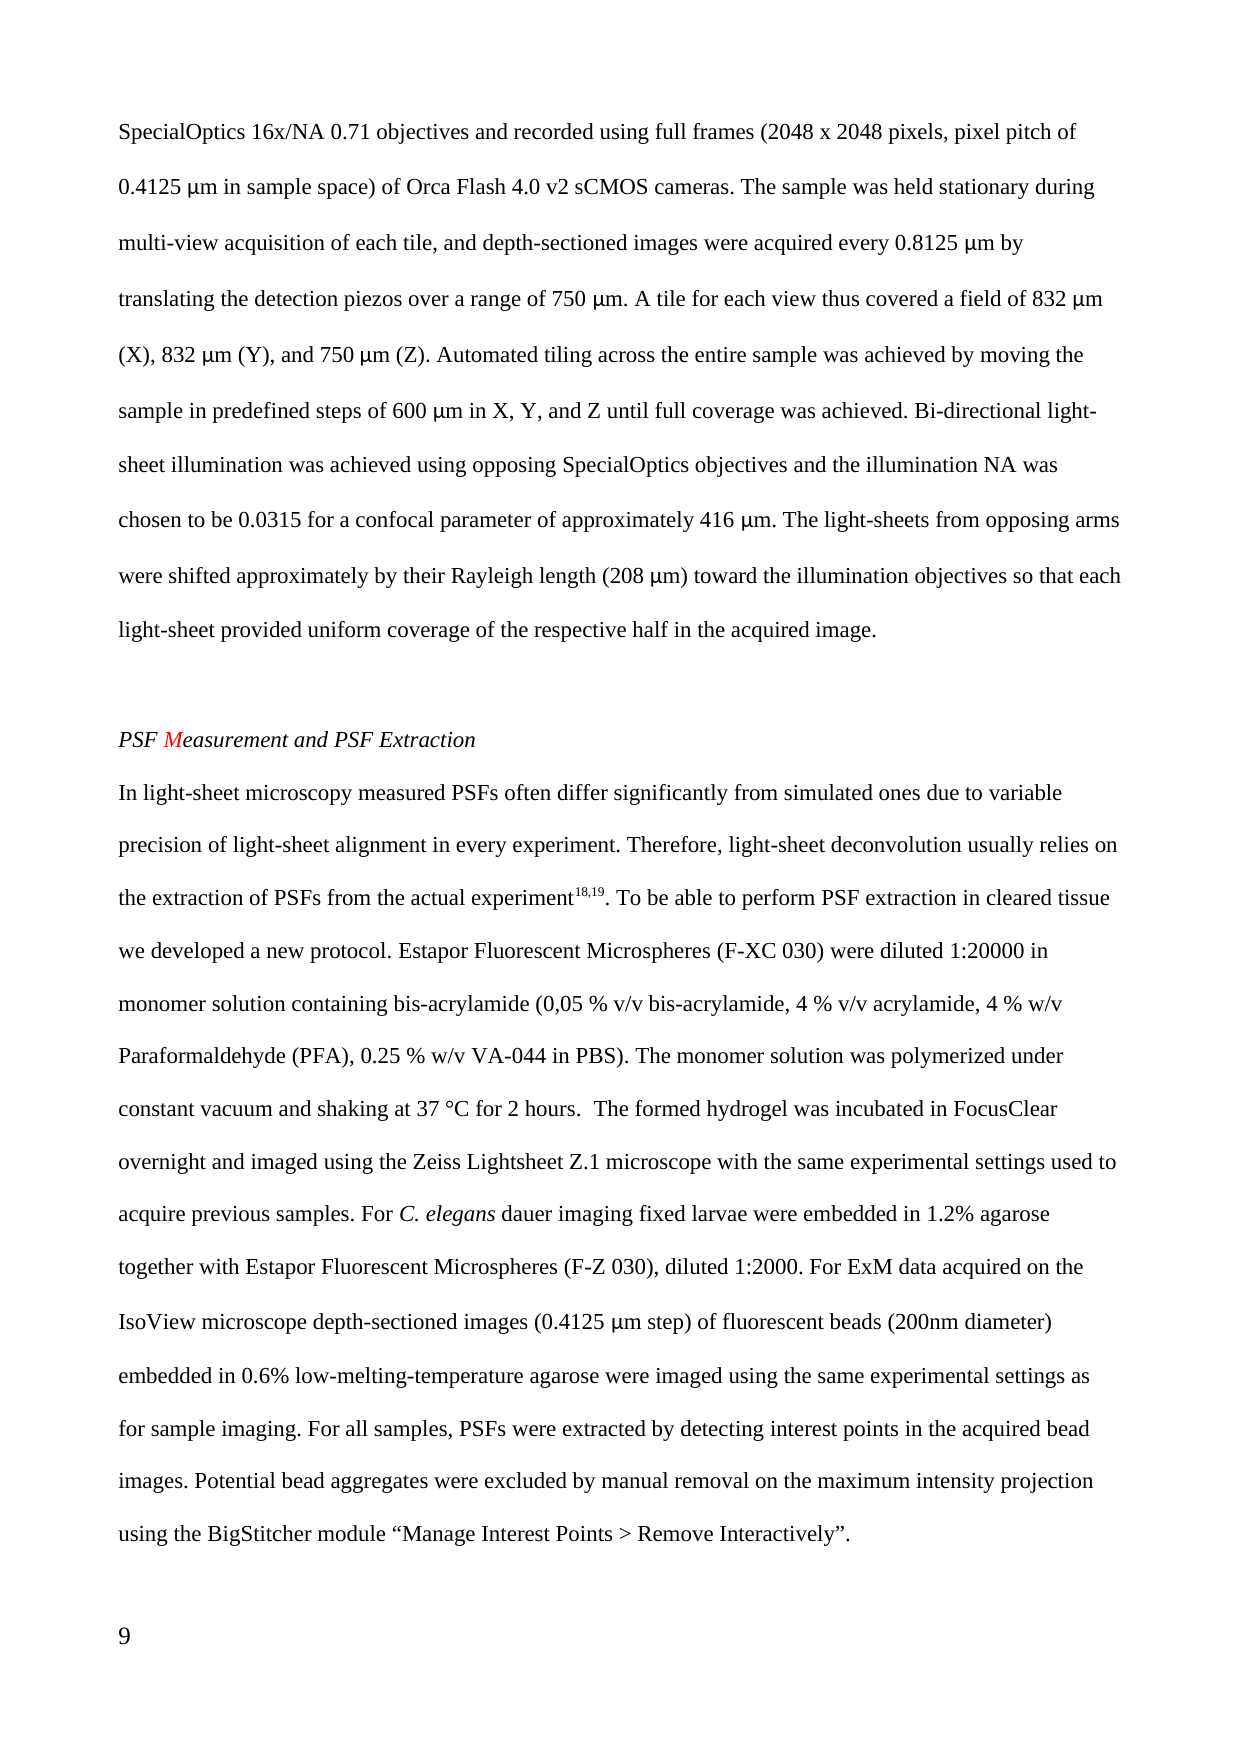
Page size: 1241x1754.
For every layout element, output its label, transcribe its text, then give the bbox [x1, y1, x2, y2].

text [118, 118, 1122, 642]
text PSF Measurement and PSF Extraction [118, 726, 1122, 752]
text In light-sheet microscopy measured PSFs often differ significantly from simulated ones due to variable precision of light-sheet alignment in every experiment. Therefore, light-sheet deconvolution usually relies on the extraction of PSFs from the actual experiment18,19. To be able to perform PSF extraction in cleared tissue we developed a new protocol. Estapor Fluorescent Microspheres (F-XC 030) were diluted 1:20000 in monomer solution containing bis-acrylamide (0,05 % v/v bis-acrylamide, 4 % v/v acrylamide, 4 % w/v Paraformaldehyde (PFA), 0.25 % w/v VA-044 in PBS). The monomer solution was polymerized under constant vacuum and shaking at 37 °C for 2 hours. The formed hydrogel was incubated in FocusClear overnight and imaged using the Zeiss Lightsheet Z.1 microscope with the same experimental settings used to acquire previous samples. For C. elegans dauer imaging fixed larvae were embedded in 1.2% agarose together with Estapor Fluorescent Microspheres (F-Z 030), diluted 1:2000. For ExM data acquired on the IsoView microscope depth-sectioned images (0.4125 μm step) of fluorescent beads (200nm diameter) embedded in 0.6% low-melting-temperature agarose were imaged using the same experimental settings as for sample imaging. For all samples, PSFs were extracted by detecting interest points in the acquired bead images. Potential bead aggregates were excluded by manual removal on the maximum intensity projection using the BigStitcher module “Manage Interest Points > Remove Interactively”. [118, 779, 1122, 1546]
